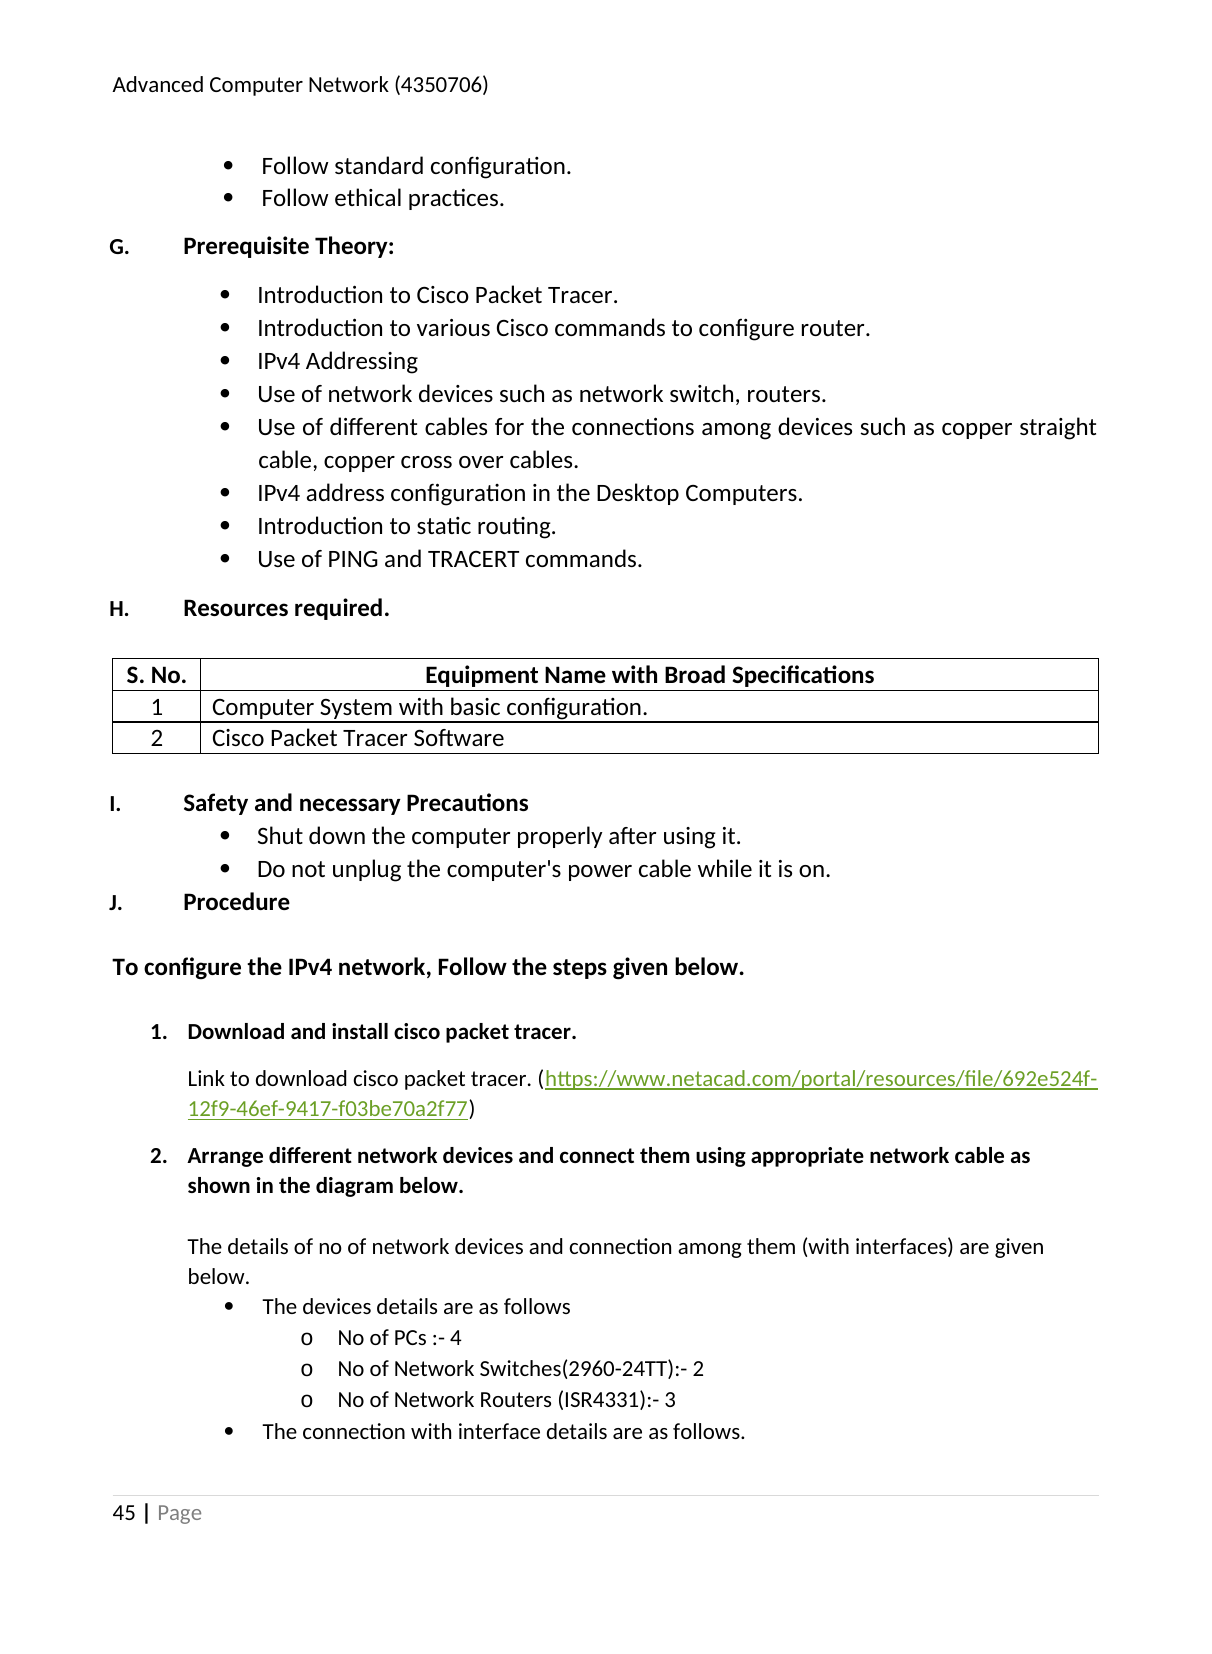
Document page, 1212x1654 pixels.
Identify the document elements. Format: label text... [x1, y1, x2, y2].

list No of Network Routers (ISR4331):- 3 [300, 1386, 1099, 1415]
list Follow standard configuration. [224, 150, 1096, 181]
list Introduction to static routing. [221, 510, 1099, 541]
list IPv4 address configuration in the Desktop Computers. [221, 477, 1099, 508]
list Procedure [109, 886, 1099, 916]
list Introduction to Cisco Packet Tracer. [221, 279, 1099, 310]
list Download and install cisco packet tracer. [150, 1017, 1099, 1045]
list Arrange different network devices and connect them using appropriate network cable as shown in the diagram below. [150, 1141, 1099, 1199]
text Link to download cisco packet tracer. (https://www.netacad.com/portal/resources/file/692e524f-12f9-46ef-9417-f03be70a2f77) [187, 1064, 1099, 1122]
list Use of PING and TRACERT commands. [221, 543, 1099, 573]
list Resources required. [109, 592, 1099, 623]
list IPv4 Addressing [221, 345, 1099, 376]
list Follow ethical practices. [224, 182, 1096, 212]
table_cell 1 [113, 691, 200, 721]
list Use of different cables for the connections among devices such as copper straight cable, copper cross over cables. [221, 411, 1099, 475]
list The devices details are as follows [225, 1292, 1099, 1320]
list Do not unplug the computer's power cable while it is on. [221, 853, 1099, 883]
list No of PCs :- 4 [300, 1323, 1099, 1352]
list Prerequisite Theory: [109, 230, 1099, 261]
table_header S. No. [113, 659, 200, 690]
table_cell 2 [113, 723, 200, 753]
table_header Equipment Name with Broad Specifications [201, 659, 1098, 690]
table_cell Computer System with basic configuration. [201, 691, 1098, 721]
text To configure the IPv4 network, Follow the steps given below. [112, 952, 1099, 982]
list Use of network devices such as network switch, routers. [221, 378, 1099, 409]
list Shut down the computer properly after using it. [221, 820, 1099, 850]
list The details of no of network devices and connection among them (with interfaces) are given below. [187, 1232, 1099, 1290]
list Safety and necessary Precautions [109, 787, 1099, 817]
list Introduction to various Cisco commands to configure router. [221, 312, 1099, 343]
list No of Network Switches(2960-24TT):- 2 [300, 1354, 1099, 1383]
table_cell Cisco Packet Tracer Software [201, 723, 1098, 753]
list The connection with interface details are as follows. [225, 1417, 1099, 1445]
